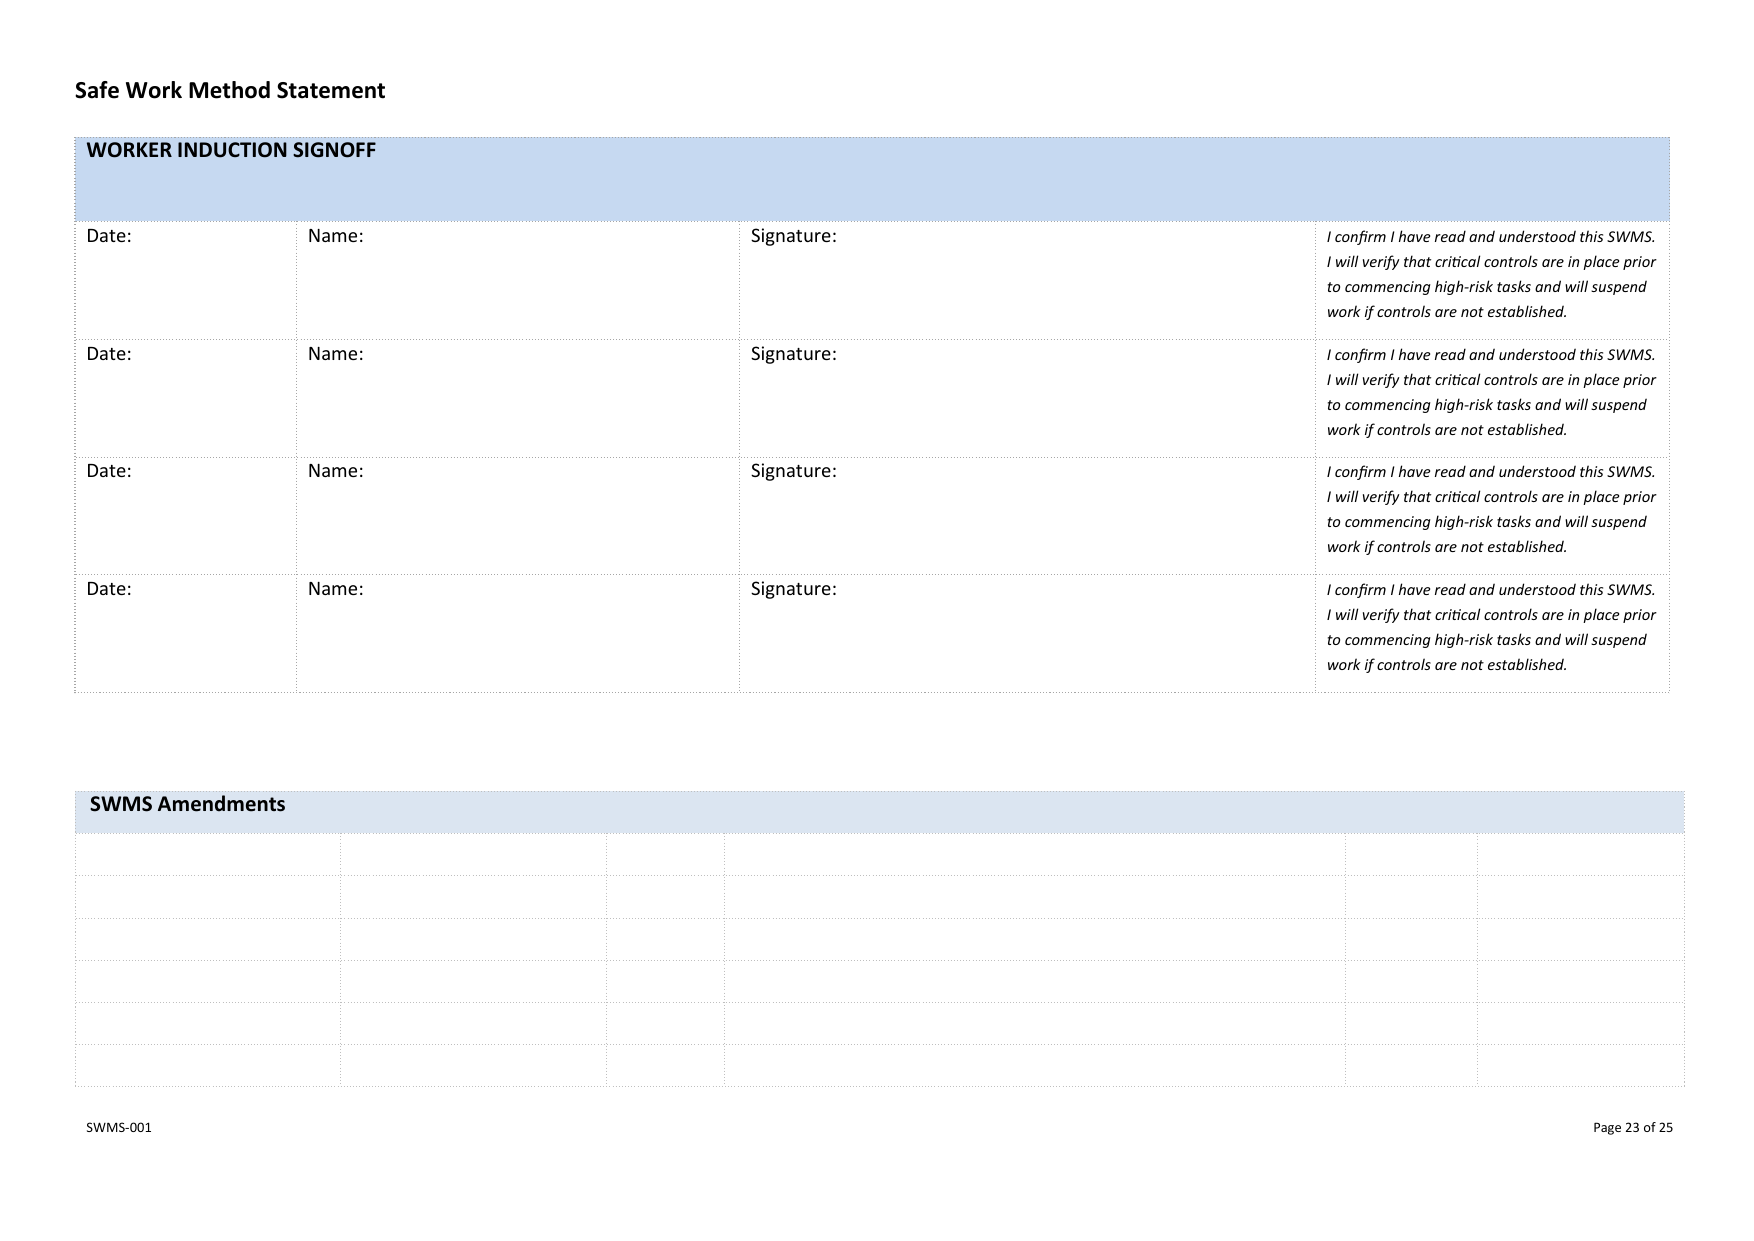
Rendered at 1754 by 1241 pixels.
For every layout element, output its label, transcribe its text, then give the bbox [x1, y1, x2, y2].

table_cell Name: [296, 339, 739, 457]
table_cell [341, 875, 606, 917]
table_cell [1478, 875, 1684, 917]
table_header SWMS Amendments [75, 791, 1684, 833]
table_cell Signature: [740, 339, 1315, 457]
table_cell [725, 1044, 1345, 1086]
table_cell Name: [296, 574, 739, 692]
table_cell [75, 1044, 341, 1086]
table_cell [341, 1044, 606, 1086]
table_cell Date: [75, 457, 296, 574]
table_cell [1478, 960, 1684, 1002]
table_cell [341, 918, 606, 959]
table_cell [341, 1002, 606, 1044]
table_cell [1345, 918, 1478, 959]
table_cell [606, 1002, 724, 1044]
table_cell [606, 918, 724, 959]
table_cell [1478, 833, 1684, 875]
table_cell Date: [75, 221, 296, 339]
table_cell [1478, 918, 1684, 959]
table_cell [1478, 1002, 1684, 1044]
table_cell Date: [75, 574, 296, 692]
table_cell [1478, 1044, 1684, 1086]
table_cell [725, 875, 1345, 917]
table_cell [1345, 1044, 1478, 1086]
table_cell [75, 918, 341, 959]
table_cell [1345, 875, 1478, 917]
table_cell [1345, 833, 1478, 875]
table_cell [75, 875, 341, 917]
table_header WORKER INDUCTION SIGNOFF [75, 137, 1670, 221]
table_cell [725, 833, 1345, 875]
table_cell Signature: [740, 574, 1315, 692]
table_cell Name: [296, 221, 739, 339]
table_cell [341, 960, 606, 1002]
table_cell [1345, 1002, 1478, 1044]
table_cell [606, 875, 724, 917]
table_cell [725, 960, 1345, 1002]
table_cell [725, 918, 1345, 959]
table_cell [75, 960, 341, 1002]
table_cell [75, 833, 341, 875]
table_cell [75, 1002, 341, 1044]
table_cell [725, 1002, 1345, 1044]
table_cell Date: [75, 339, 296, 457]
table_cell Name: [296, 457, 739, 574]
table_cell Signature: [740, 221, 1315, 339]
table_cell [1315, 221, 1670, 339]
table_cell Signature: [740, 457, 1315, 574]
table_cell [1345, 960, 1478, 1002]
table_cell [341, 833, 606, 875]
table_cell [606, 833, 724, 875]
table_cell [606, 960, 724, 1002]
table_cell [606, 1044, 724, 1086]
